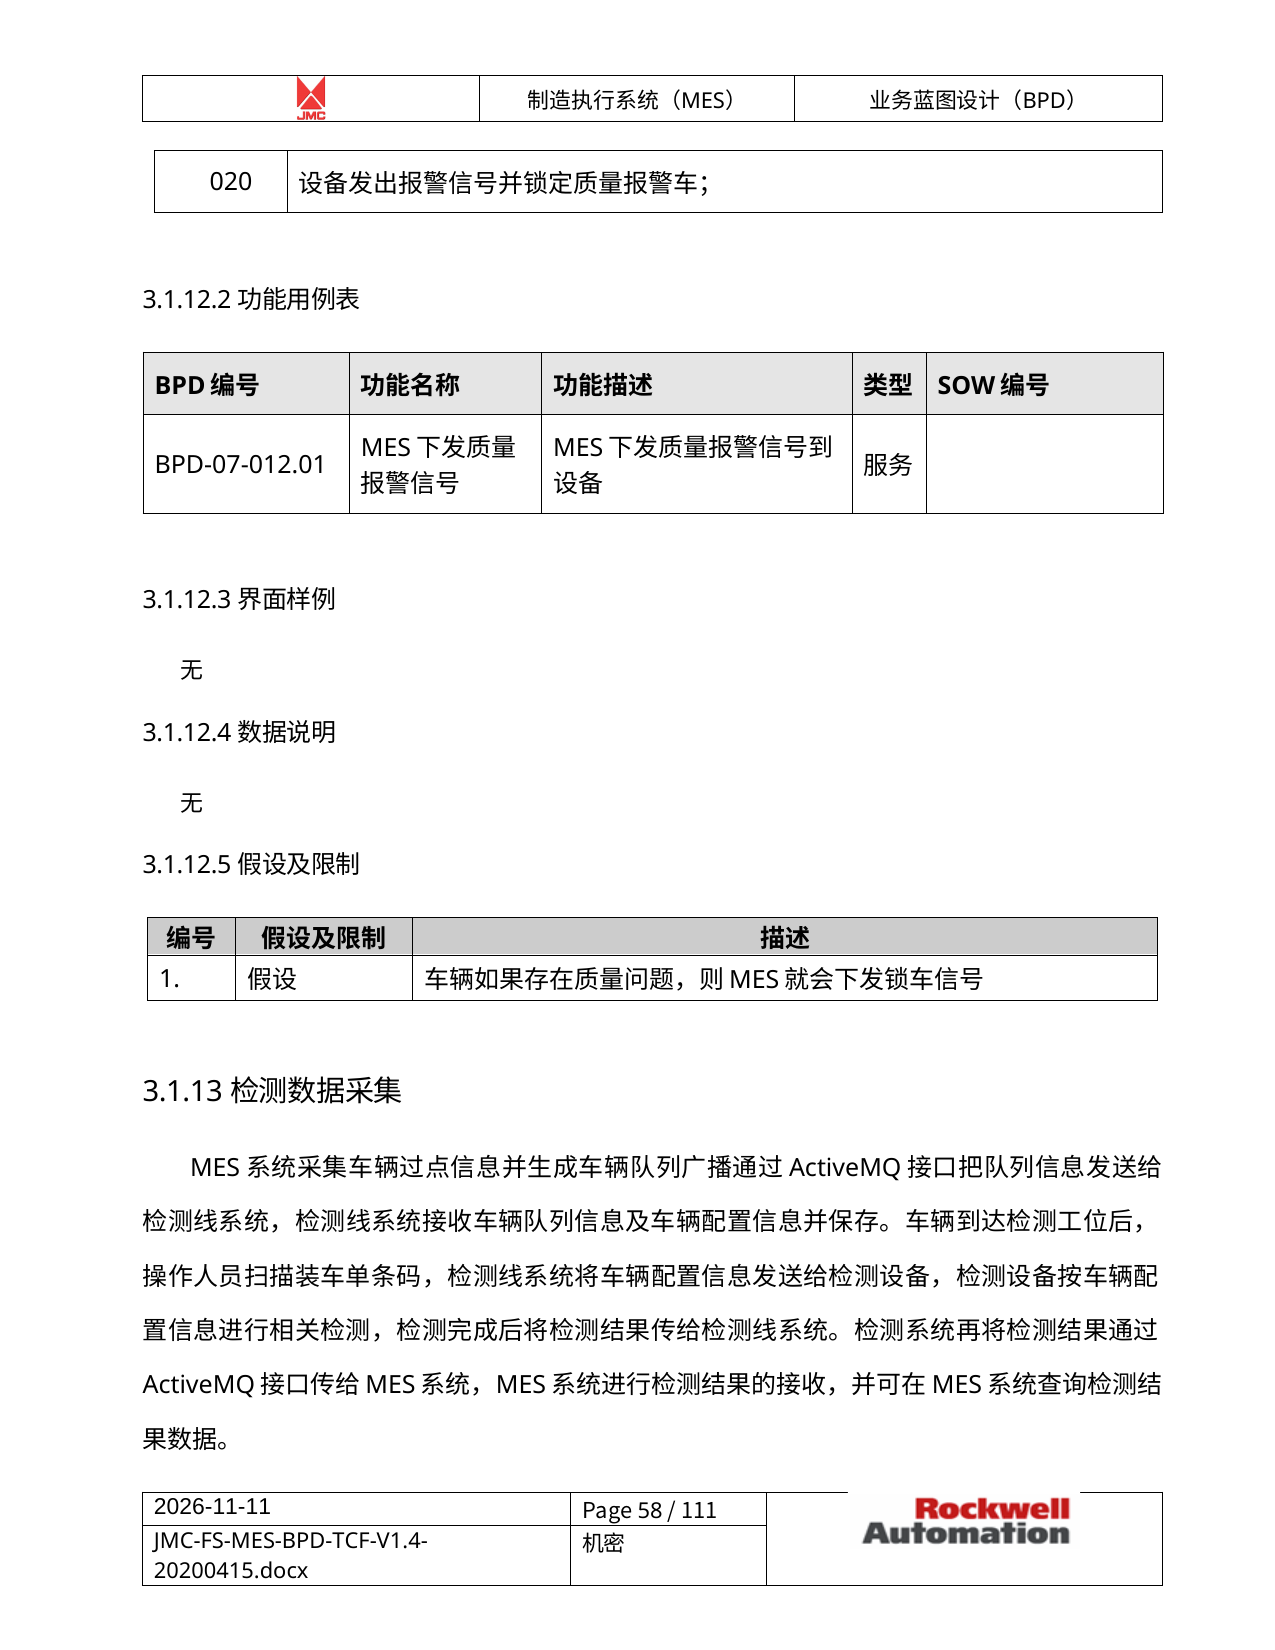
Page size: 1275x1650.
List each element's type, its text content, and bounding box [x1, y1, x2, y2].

table_header 假设及限制 [236, 918, 412, 954]
subtitle 数据说明 [142, 712, 1162, 748]
table_cell 设备发出报警信号并锁定质量报警车； [288, 151, 1162, 212]
text MES系统采集车辆过点信息并生成车辆队列广播通过ActiveMQ接口把队列信息发送给检测线系统，检测线系统接收车辆队列信息及车辆配置信息并保存。车辆到达检测工位后，操作人员扫描装车单条码，检测线系统将车辆配置信息发送给检测设备，检测设备按车辆配置信息进行相关检测，检测完成后将检测结果传给检测线系统。检测系统再将检测结果通过ActiveMQ接口传给MES系统，MES系统进行检测结果的接收，并可在MES系统查询检测结果数据。 [142, 1147, 1162, 1456]
subtitle 界面样例 [142, 579, 1162, 616]
subtitle 假设及限制 [142, 845, 1162, 881]
table_header SOW编号 [927, 353, 1163, 414]
table_header 编号 [148, 918, 235, 954]
table_cell 020 [155, 151, 287, 212]
table_cell 车辆如果存在质量问题，则MES就会下发锁车信号 [413, 956, 1157, 1000]
table_cell MES下发质量报警信号 [350, 415, 541, 512]
table_header 功能描述 [542, 353, 852, 414]
table_cell BPD-07-012.01 [144, 415, 349, 512]
picture [296, 76, 326, 121]
table_header 描述 [413, 918, 1157, 954]
text 无 [180, 784, 1162, 818]
picture [847, 1492, 1080, 1549]
text 无 [180, 652, 1162, 685]
table_header 功能名称 [350, 353, 541, 414]
table_cell MES下发质量报警信号到设备 [542, 415, 852, 512]
table_cell 服务 [853, 415, 926, 512]
table_cell [927, 415, 1163, 512]
subtitle 功能用例表 [142, 279, 1162, 316]
table_header 类型 [853, 353, 926, 414]
table_cell 假设 [236, 956, 412, 1000]
table_cell [148, 956, 235, 1000]
subtitle 检测数据采集 [142, 1067, 1162, 1110]
table_header BPD编号 [144, 353, 349, 414]
